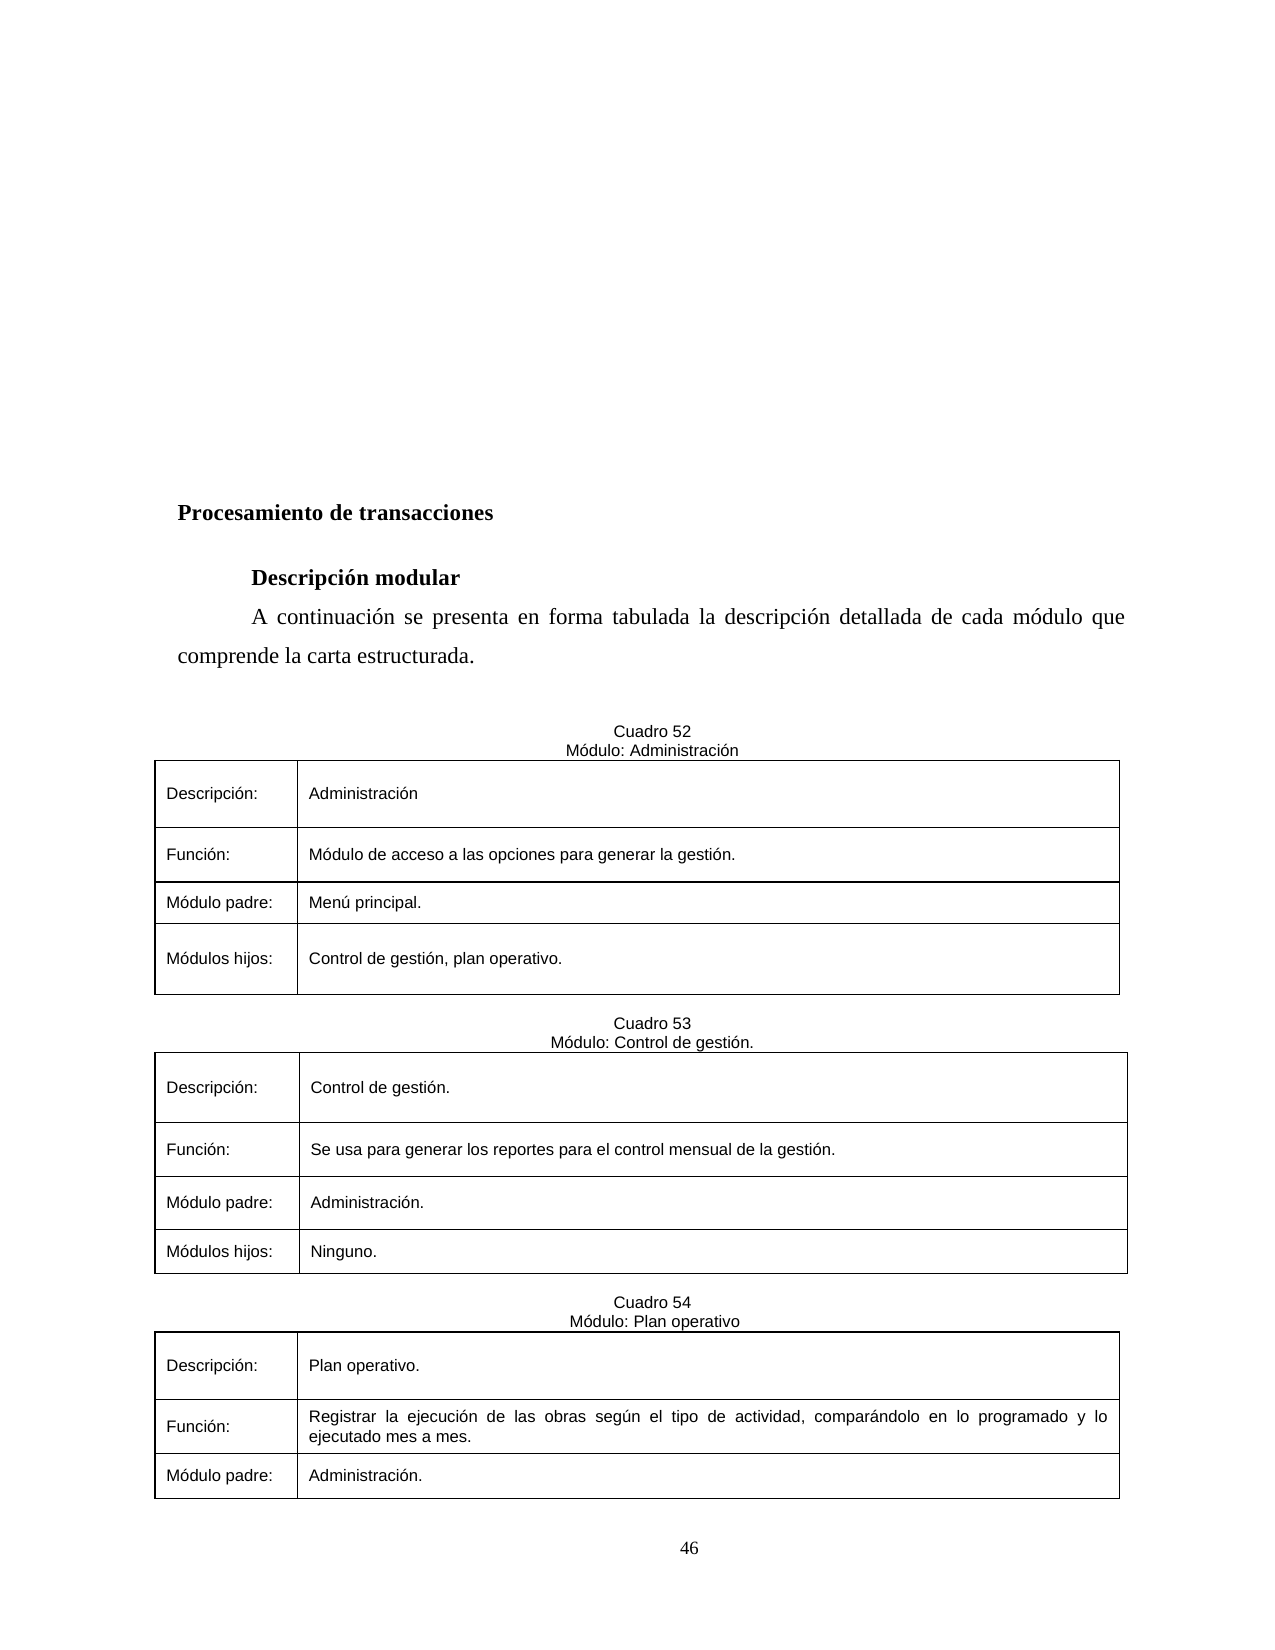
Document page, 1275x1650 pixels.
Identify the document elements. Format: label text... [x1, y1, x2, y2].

table_cell Módulos hijos: [156, 1230, 299, 1273]
subtitle Descripción modular [177, 563, 1127, 590]
table_header Descripción: [156, 761, 297, 827]
table_cell Módulo de acceso a las opciones para generar la gestión. [298, 828, 1119, 881]
table_cell Función: [156, 828, 297, 881]
table_cell Ninguno. [300, 1230, 1127, 1273]
table_cell Función: [156, 1400, 297, 1453]
text Cuadro 54 Módulo: Plan operativo [177, 1293, 1127, 1331]
text Cuadro 53 Módulo: Control de gestión. [177, 1014, 1127, 1052]
table_header Descripción: [156, 1333, 297, 1399]
subtitle Procesamiento de transacciones [177, 499, 1127, 525]
table_cell Administración. [300, 1177, 1127, 1228]
table_header Administración [298, 761, 1119, 827]
table_cell Menú principal. [298, 883, 1119, 923]
table_header Plan operativo. [298, 1333, 1119, 1399]
table_cell Se usa para generar los reportes para el control mensual de la gestión. [300, 1123, 1127, 1176]
table_cell Función: [156, 1123, 299, 1176]
table_cell Administración. [298, 1454, 1119, 1498]
table_header Control de gestión. [300, 1053, 1127, 1122]
table_cell Módulo padre: [156, 883, 297, 923]
text A continuación se presenta en forma tabulada la descripción detallada de cada módulo que comprende la carta estructurada. [177, 603, 1127, 669]
text Cuadro 52 Módulo: Administración [177, 721, 1127, 760]
table_cell Módulo padre: [156, 1177, 299, 1228]
table_cell Registrar la ejecución de las obras según el tipo de actividad, comparándolo en lo programado y lo ejecutado mes a mes. [298, 1400, 1119, 1453]
table_cell Módulo padre: [156, 1454, 297, 1498]
table_cell Módulos hijos: [156, 924, 297, 993]
table_header Descripción: [156, 1053, 299, 1122]
table_cell Control de gestión, plan operativo. [298, 924, 1119, 993]
